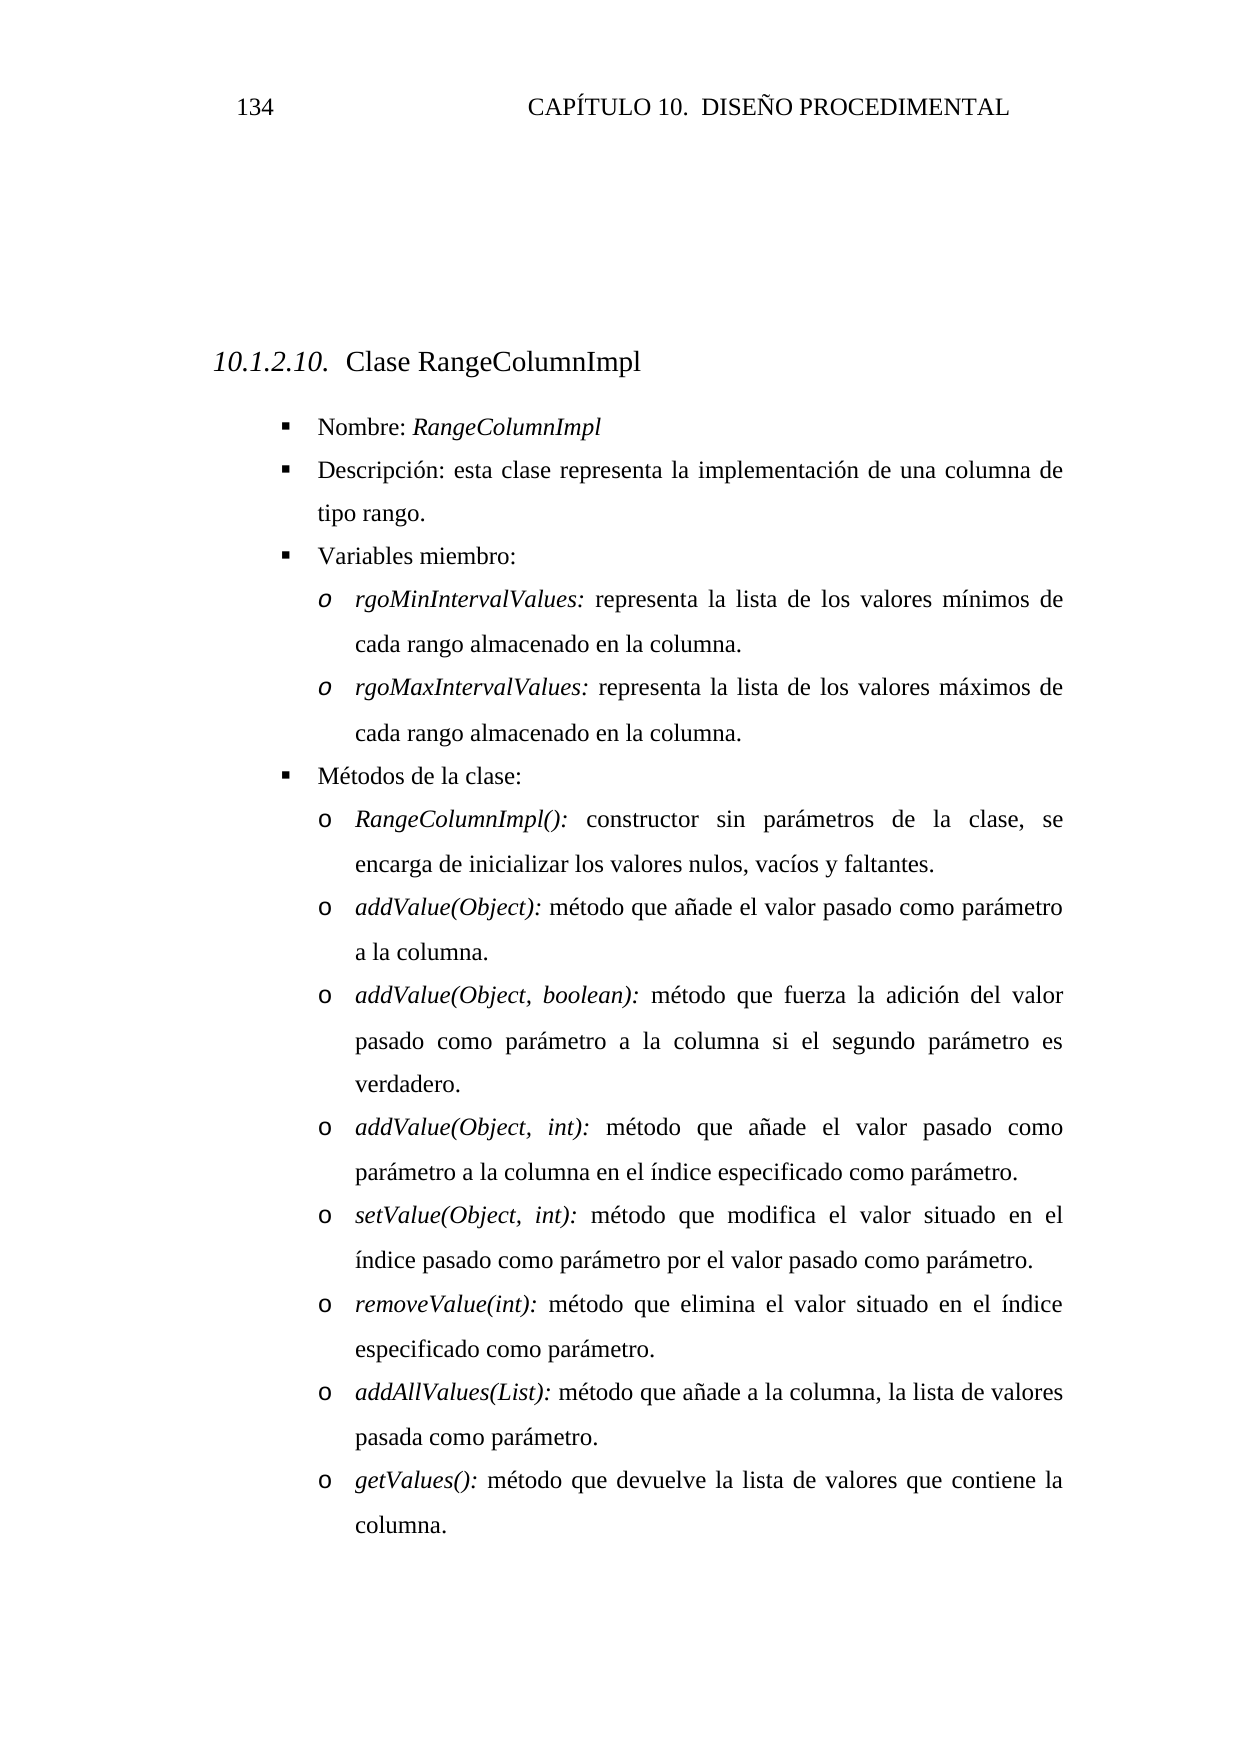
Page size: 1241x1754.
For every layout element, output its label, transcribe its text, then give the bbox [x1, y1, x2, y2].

list setValue(Object, int): método que modifica el valor situado en el índice pasado como parámetro por el valor pasado como parámetro. [317, 1200, 1064, 1274]
list rgoMaxIntervalValues: representa la lista de los valores máximos de cada rango almacenado en la columna. [317, 672, 1064, 746]
list removeValue(int): método que elimina el valor situado en el índice especificado como parámetro. [317, 1289, 1064, 1363]
list addValue(Object, int): método que añade el valor pasado como parámetro a la columna en el índice especificado como parámetro. [317, 1112, 1064, 1186]
list Nombre: RangeColumnImpl [280, 412, 1064, 440]
subtitle Clase RangeColumnImpl [213, 344, 1064, 378]
list getValues(): método que devuelve la lista de valores que contiene la columna. [317, 1465, 1064, 1539]
list RangeColumnImpl(): constructor sin parámetros de la clase, se encarga de inicializar los valores nulos, vacíos y faltantes. [317, 804, 1064, 878]
list rgoMinIntervalValues: representa la lista de los valores mínimos de cada rango almacenado en la columna. [317, 584, 1064, 658]
list Descripción: esta clase representa la implementación de una columna de tipo rango. [280, 455, 1064, 527]
list Métodos de la clase: [280, 761, 1064, 789]
list addValue(Object): método que añade el valor pasado como parámetro a la columna. [317, 892, 1064, 966]
list Variables miembro: [280, 541, 1064, 570]
list addAllValues(List): método que añade a la columna, la lista de valores pasada como parámetro. [317, 1377, 1064, 1451]
list addValue(Object, boolean): método que fuerza la adición del valor pasado como parámetro a la columna si el segundo parámetro es verdadero. [317, 981, 1064, 1098]
